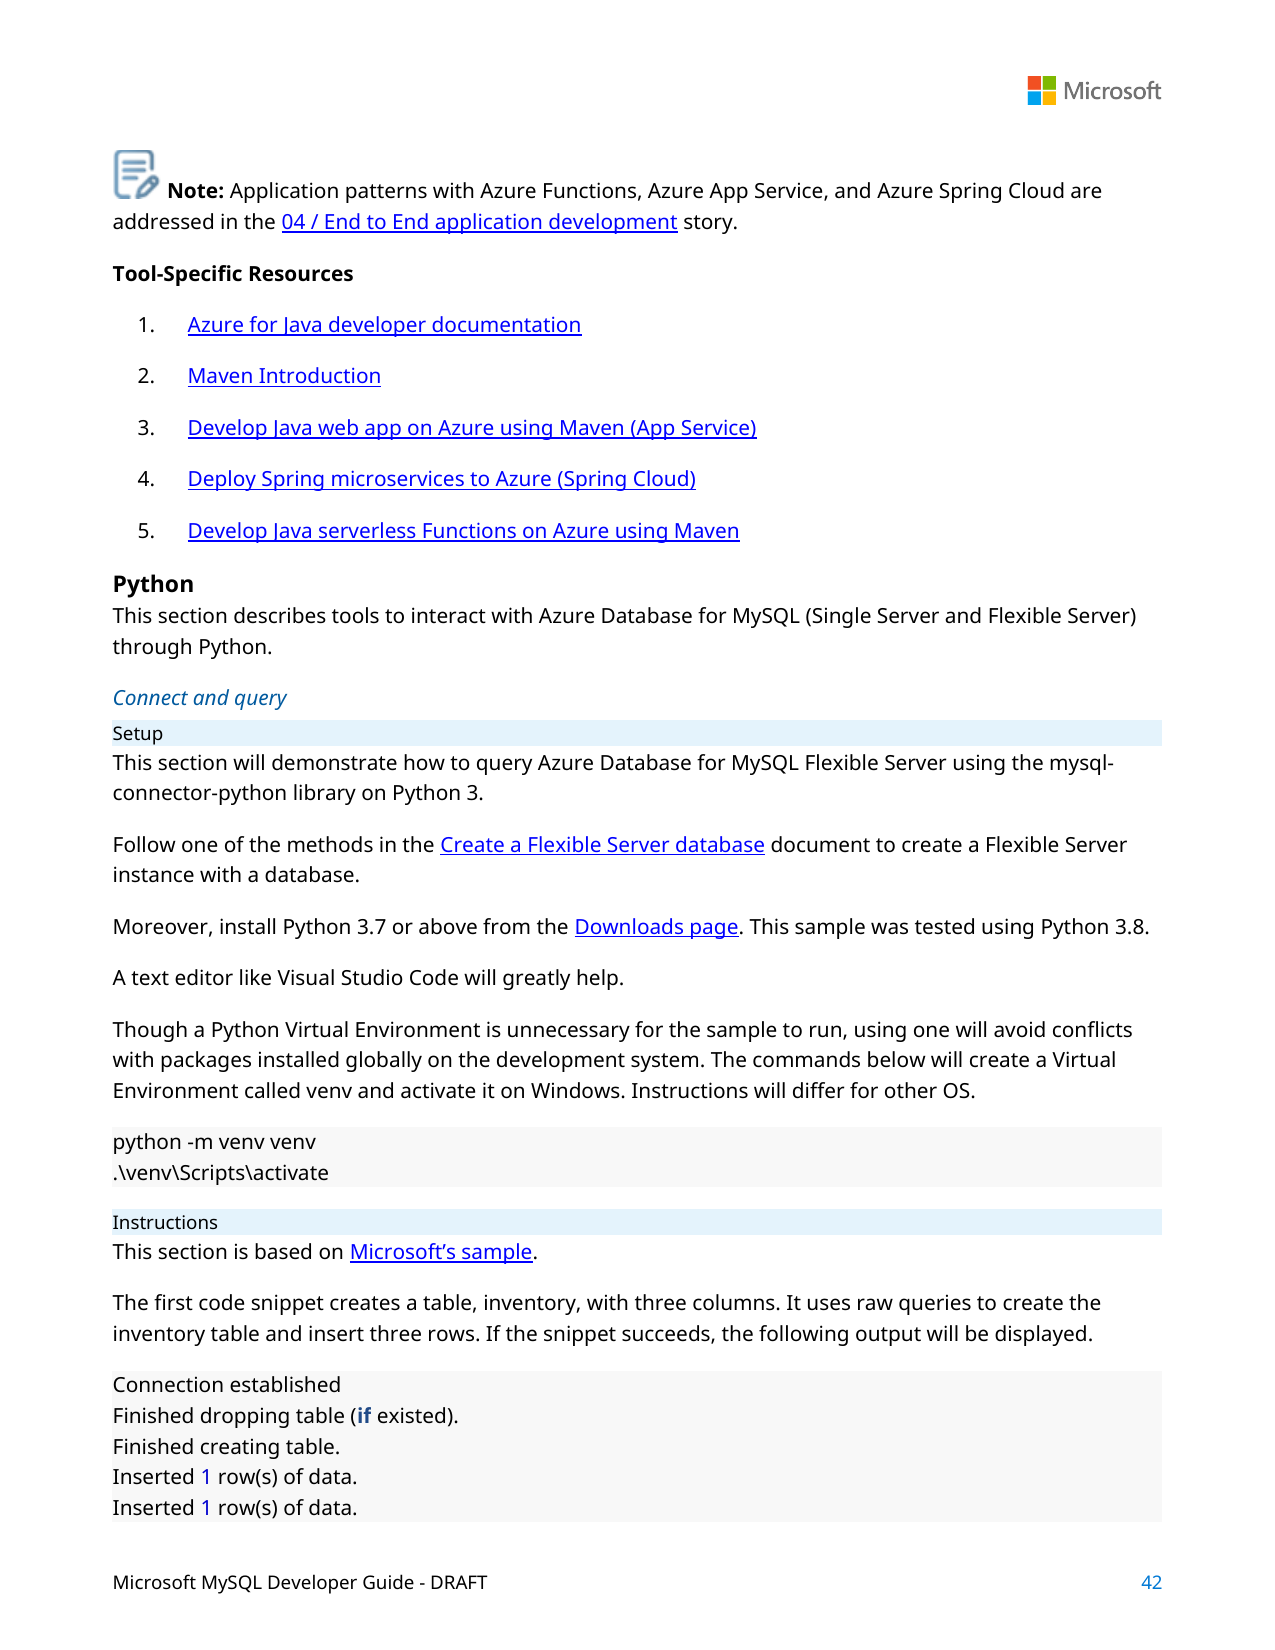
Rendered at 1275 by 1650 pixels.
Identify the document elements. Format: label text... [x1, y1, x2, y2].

list Azure for Java developer documentation [137, 310, 1162, 339]
text python -m venv venv .\venv\Scripts\activate [112, 1127, 1162, 1187]
list Develop Java web app on Azure using Maven (App Service) [137, 413, 1162, 442]
picture [112, 150, 162, 199]
list Deploy Spring microservices to Azure (Spring Cloud) [137, 464, 1162, 493]
text The first code snippet creates a table, inventory, with three columns. It uses raw queries to create the inventory table and insert three rows. If the snippet succeeds, the following output will be displayed. [112, 1288, 1162, 1348]
text Though a Python Virtual Environment is unnecessary for the sample to run, using one will avoid conflicts with packages installed globally on the development system. The commands below will create a Virtual Environment called venv and activate it on Windows. Instructions will differ for other OS. [112, 1015, 1162, 1104]
text Moreover, install Python 3.7 or above from the Downloads page. This sample was tested using Python 3.8. [112, 912, 1162, 940]
text This section is based on Microsoft’s sample. [112, 1237, 1162, 1266]
picture [1026, 75, 1163, 107]
text Tool-Specific Resources [112, 259, 1162, 287]
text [112, 1371, 1162, 1522]
subtitle Instructions [112, 1209, 1162, 1235]
list Maven Introduction [137, 362, 1162, 390]
text Follow one of the methods in the Create a Flexible Server database document to create a Flexible Server instance with a database. [112, 830, 1162, 889]
text Note: Application patterns with Azure Functions, Azure App Service, and Azure Spring Cloud are addressed in the 04 / End to End application development story. [112, 150, 1162, 236]
list Develop Java serverless Functions on Azure using Maven [137, 516, 1162, 544]
subtitle Connect and query [112, 683, 1162, 712]
subtitle Python [112, 567, 1162, 599]
text A text editor like Visual Studio Code will greatly help. [112, 963, 1162, 992]
text This section describes tools to interact with Azure Database for MySQL (Single Server and Flexible Server) through Python. [112, 601, 1162, 660]
text This section will demonstrate how to query Azure Database for MySQL Flexible Server using the mysql-connector-python library on Python 3. [112, 748, 1162, 807]
subtitle Setup [112, 720, 1162, 746]
